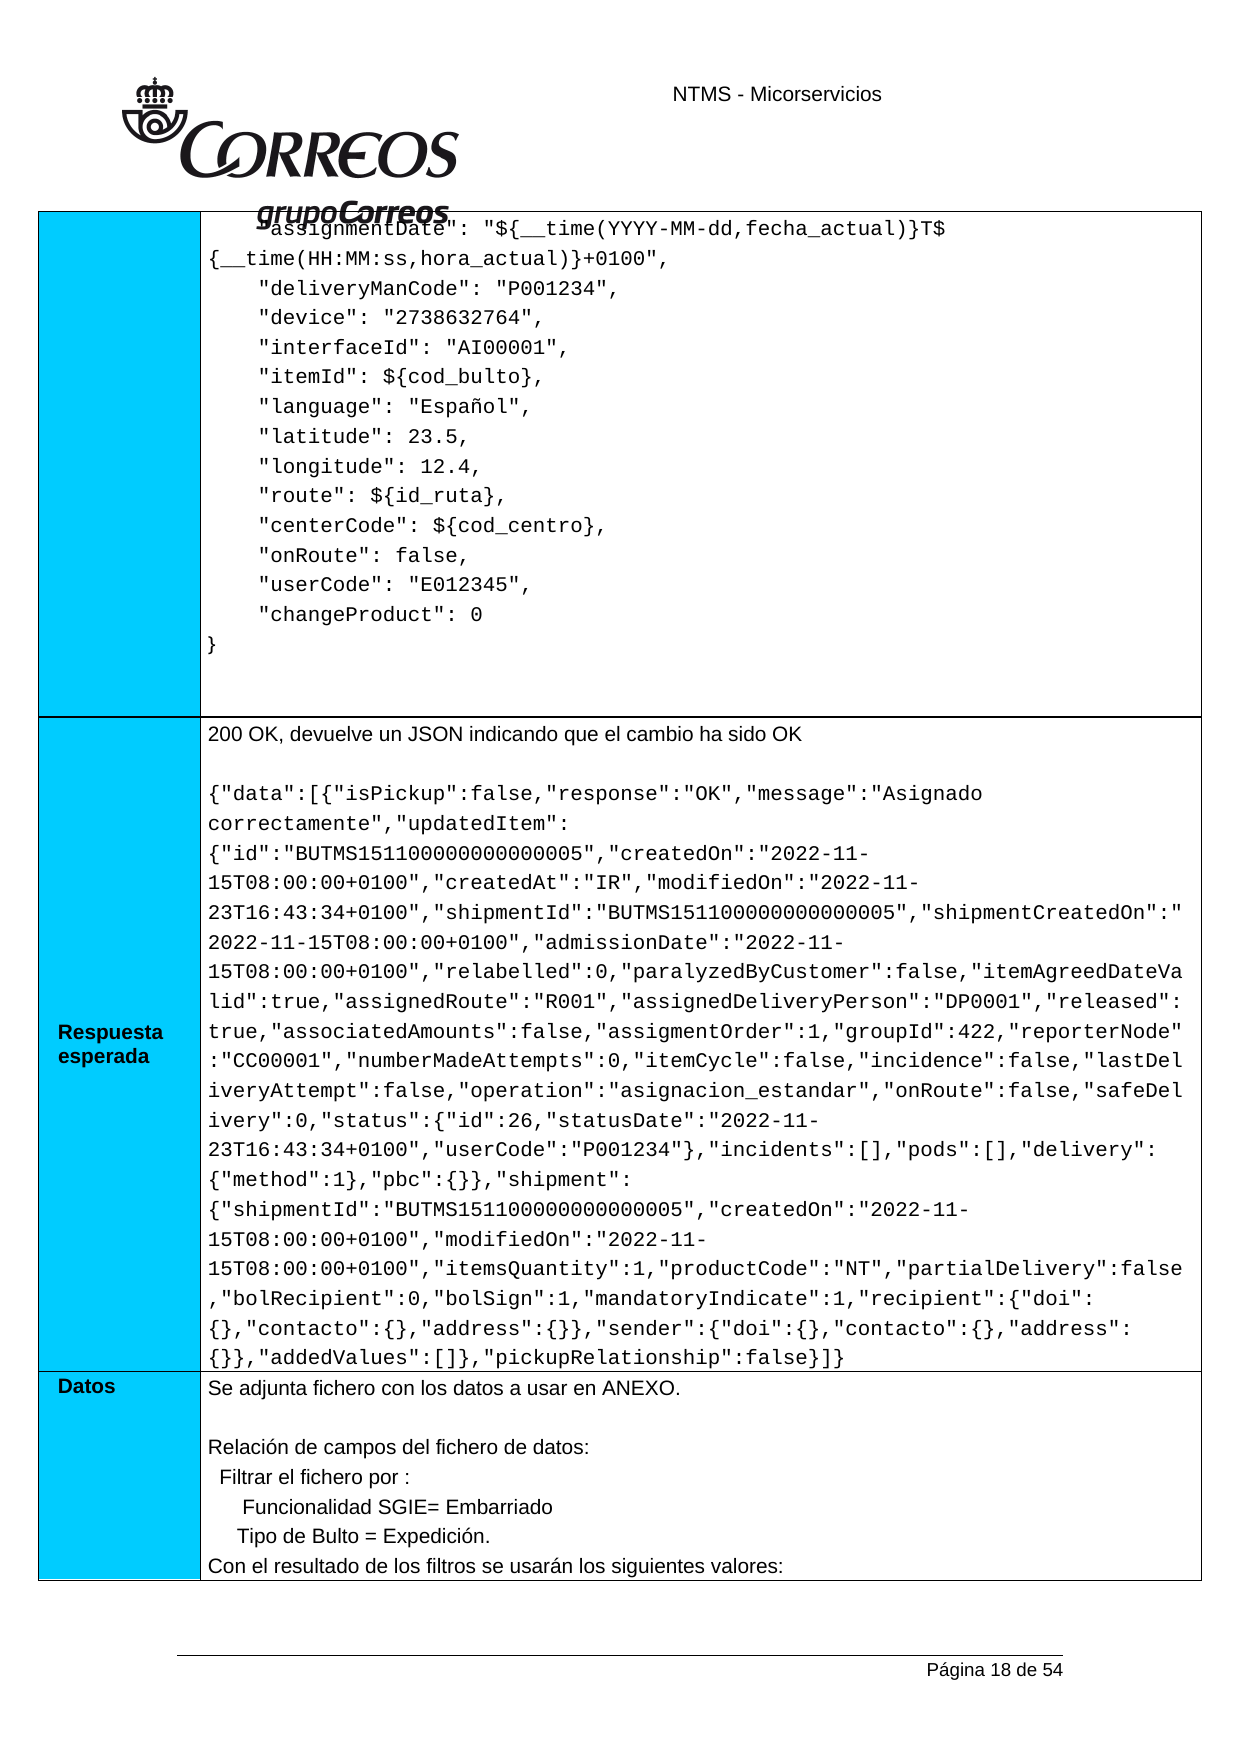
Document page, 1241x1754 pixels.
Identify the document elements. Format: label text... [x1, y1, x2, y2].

table_cell 200 OK, devuelve un JSON indicando que el cambio ha sido OK {"data":[{"isPickup":false,"response":"OK","message":"Asignado correctamente","updatedItem":{"id":"BUTMS151100000000000005","createdOn":"2022-11-15T08:00:00+0100","createdAt":"IR","modifiedOn":"2022-11-23T16:43:34+0100","shipmentId":"BUTMS151100000000000005","shipmentCreatedOn":"2022-11-15T08:00:00+0100","admissionDate":"2022-11-15T08:00:00+0100","relabelled":0,"paralyzedByCustomer":false,"itemAgreedDateValid":true,"assignedRoute":"R001","assignedDeliveryPerson":"DP0001","released":true,"associatedAmounts":false,"assigmentOrder":1,"groupId":422,"reporterNode":"CC00001","numberMadeAttempts":0,"itemCycle":false,"incidence":false,"lastDeliveryAttempt":false,"operation":"asignacion_estandar","onRoute":false,"safeDelivery":0,"status":{"id":26,"statusDate":"2022-11-23T16:43:34+0100","userCode":"P001234"},"incidents":[],"pods":[],"delivery":{"method":1},"pbc":{}},"shipment":{"shipmentId":"BUTMS151100000000000005","createdOn":"2022-11-15T08:00:00+0100","modifiedOn":"2022-11-15T08:00:00+0100","itemsQuantity":1,"productCode":"NT","partialDelivery":false,"bolRecipient":0,"bolSign":1,"mandatoryIndicate":1,"recipient":{"doi":{},"contacto":{},"address":{}},"sender":{"doi":{},"contacto":{},"address":{}},"addedValues":[]},"pickupRelationship":false}]} [201, 718, 1201, 1371]
table_cell Pasos: [39, 212, 200, 716]
table_cell Respuesta esperada [39, 718, 200, 1371]
picture [113, 73, 468, 211]
table_cell Datos [39, 1372, 200, 1579]
